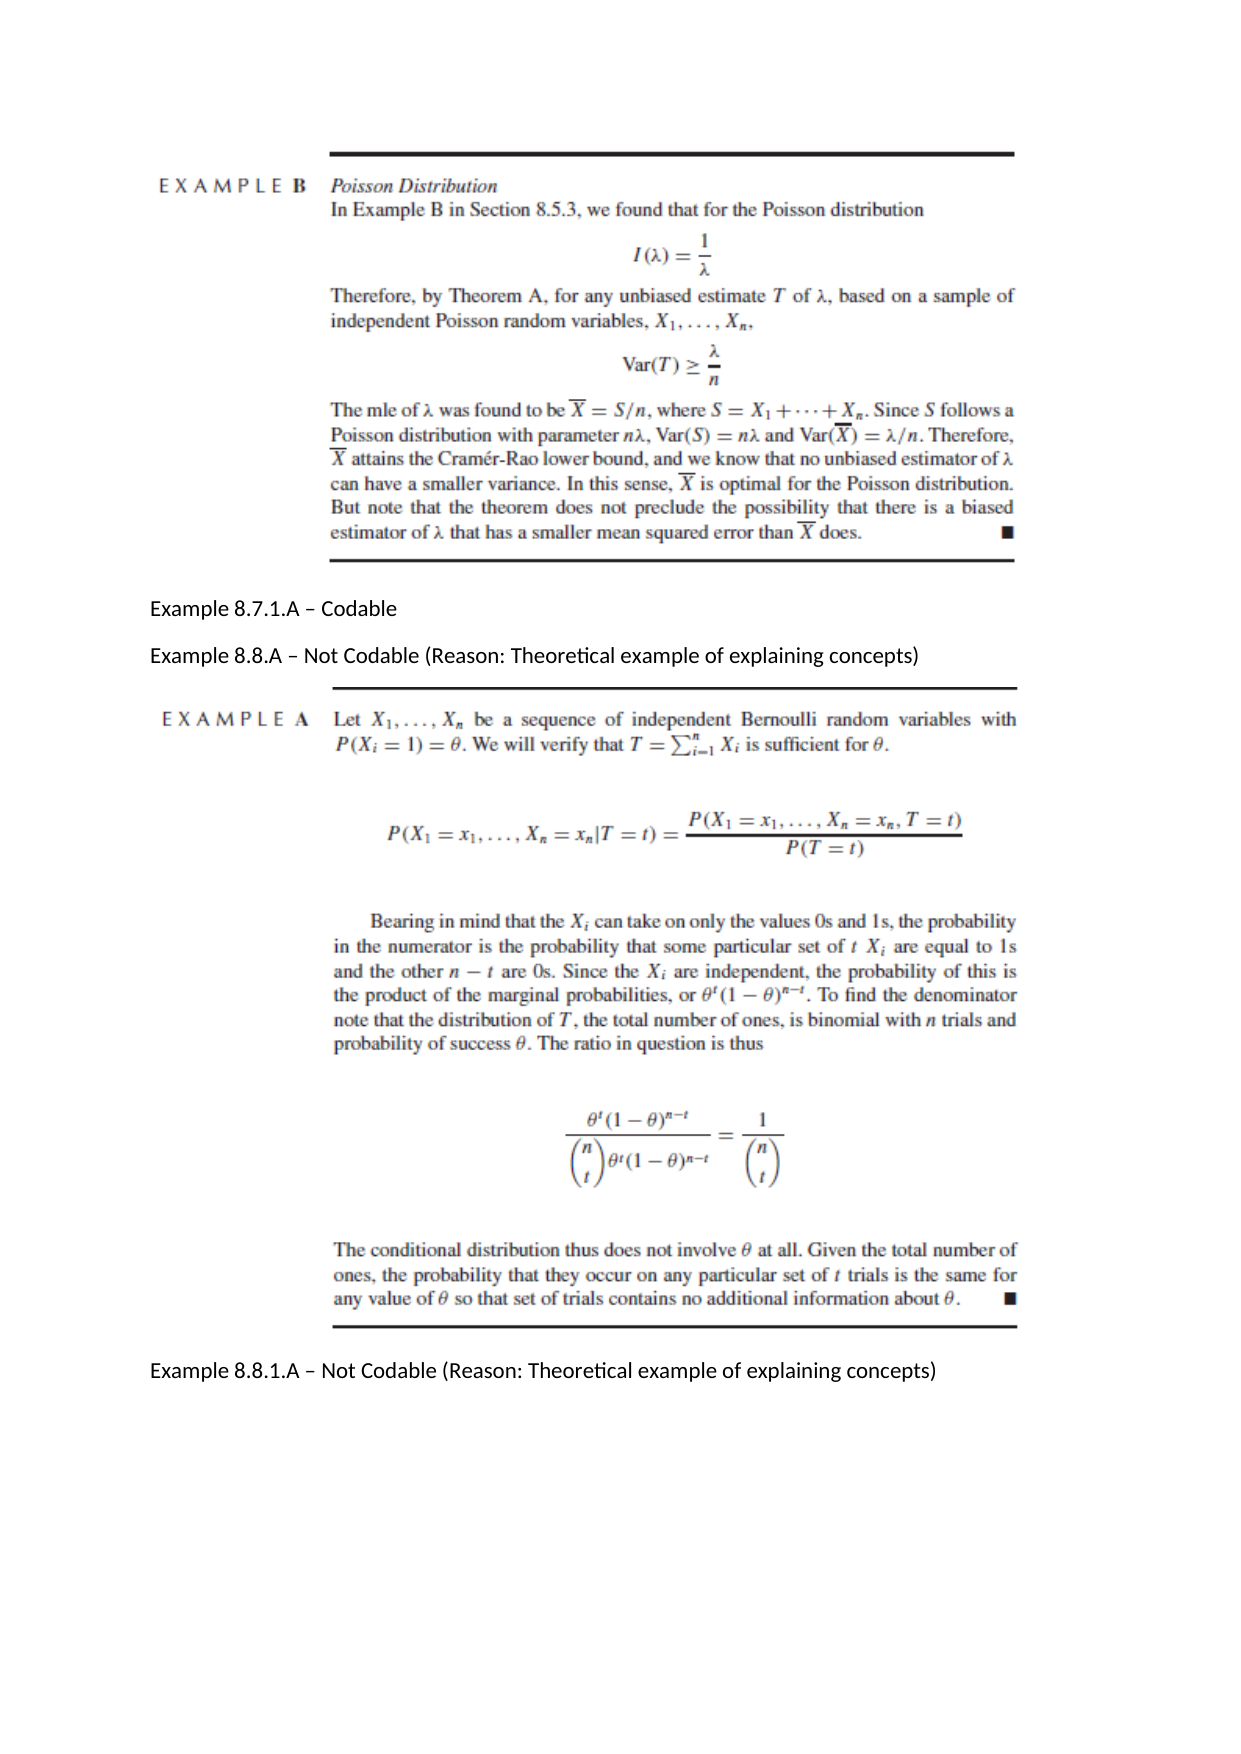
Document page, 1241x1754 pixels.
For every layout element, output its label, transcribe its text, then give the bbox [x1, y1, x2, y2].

picture [150, 687, 1030, 1338]
picture [150, 150, 1032, 575]
text Example 8.8.A – Not Codable (Reason: Theoretical example of explaining concepts) [150, 641, 1090, 669]
text Example 8.7.1.A – Codable [150, 594, 1090, 622]
text Example 8.8.1.A – Not Codable (Reason: Theoretical example of explaining concepts) [150, 1356, 1090, 1384]
